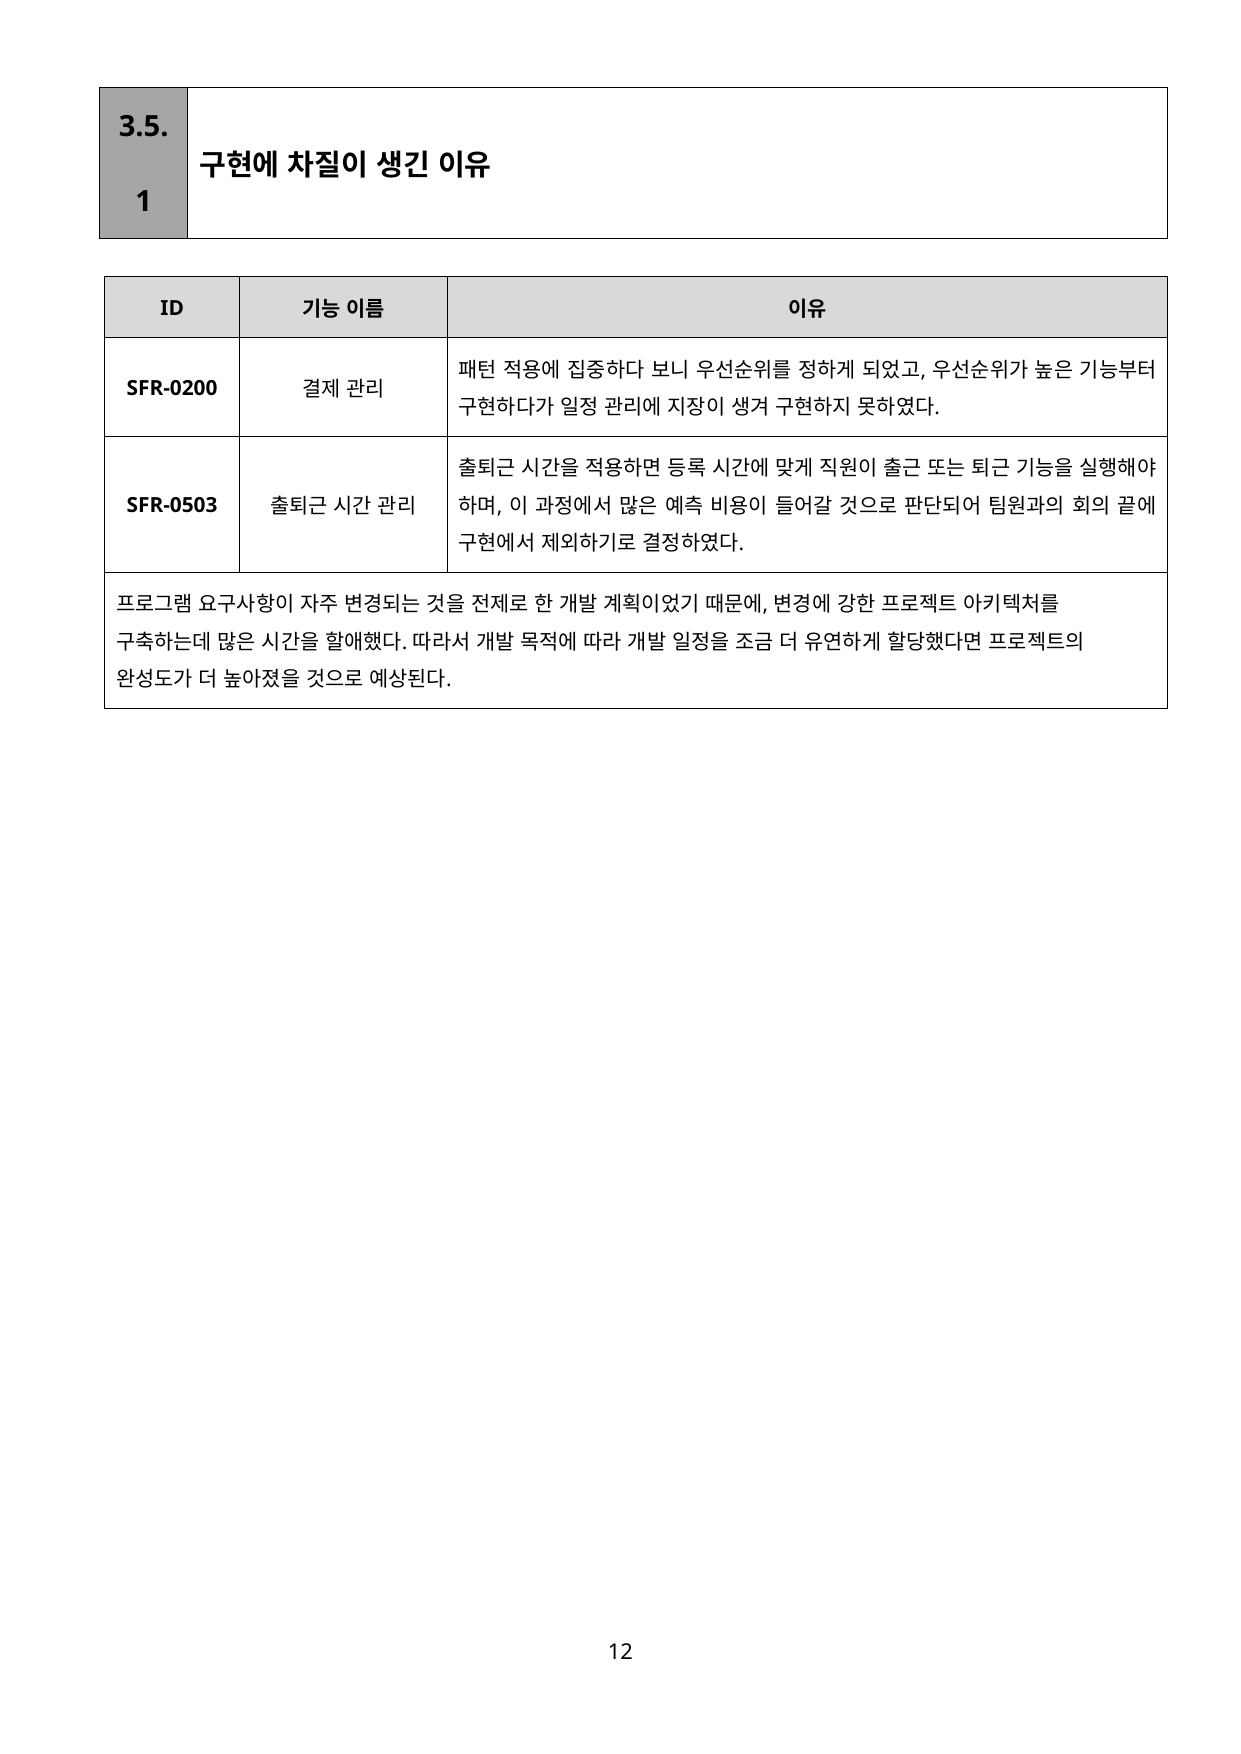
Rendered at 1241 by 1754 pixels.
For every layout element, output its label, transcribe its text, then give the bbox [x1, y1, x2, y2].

table_cell SFR-0200 [105, 338, 239, 436]
table_header 이유 [448, 277, 1167, 337]
table_header 3.5.1 [100, 88, 187, 238]
table_header 구현에 차질이 생긴 이유 [188, 88, 1167, 238]
table_cell 출퇴근 시간을 적용하면 등록 시간에 맞게 직원이 출근 또는 퇴근 기능을 실행해야 하며, 이 과정에서 많은 예측 비용이 들어갈 것으로 판단되어 팀원과의 회의 끝에 구현에서 제외하기로 결정하였다. [448, 437, 1167, 572]
table_header ID [105, 277, 239, 337]
table_header 기능 이름 [240, 277, 447, 337]
table_cell 출퇴근 시간 관리 [240, 437, 447, 572]
table_cell 패턴 적용에 집중하다 보니 우선순위를 정하게 되었고, 우선순위가 높은 기능부터 구현하다가 일정 관리에 지장이 생겨 구현하지 못하였다. [448, 338, 1167, 436]
table_cell 결제 관리 [240, 338, 447, 436]
table_cell 프로그램 요구사항이 자주 변경되는 것을 전제로 한 개발 계획이었기 때문에, 변경에 강한 프로젝트 아키텍처를 구축하는데 많은 시간을 할애했다. 따라서 개발 목적에 따라 개발 일정을 조금 더 유연하게 할당했다면 프로젝트의 완성도가 더 높아졌을 것으로 예상된다. [105, 573, 1167, 708]
table_cell SFR-0503 [105, 437, 239, 572]
